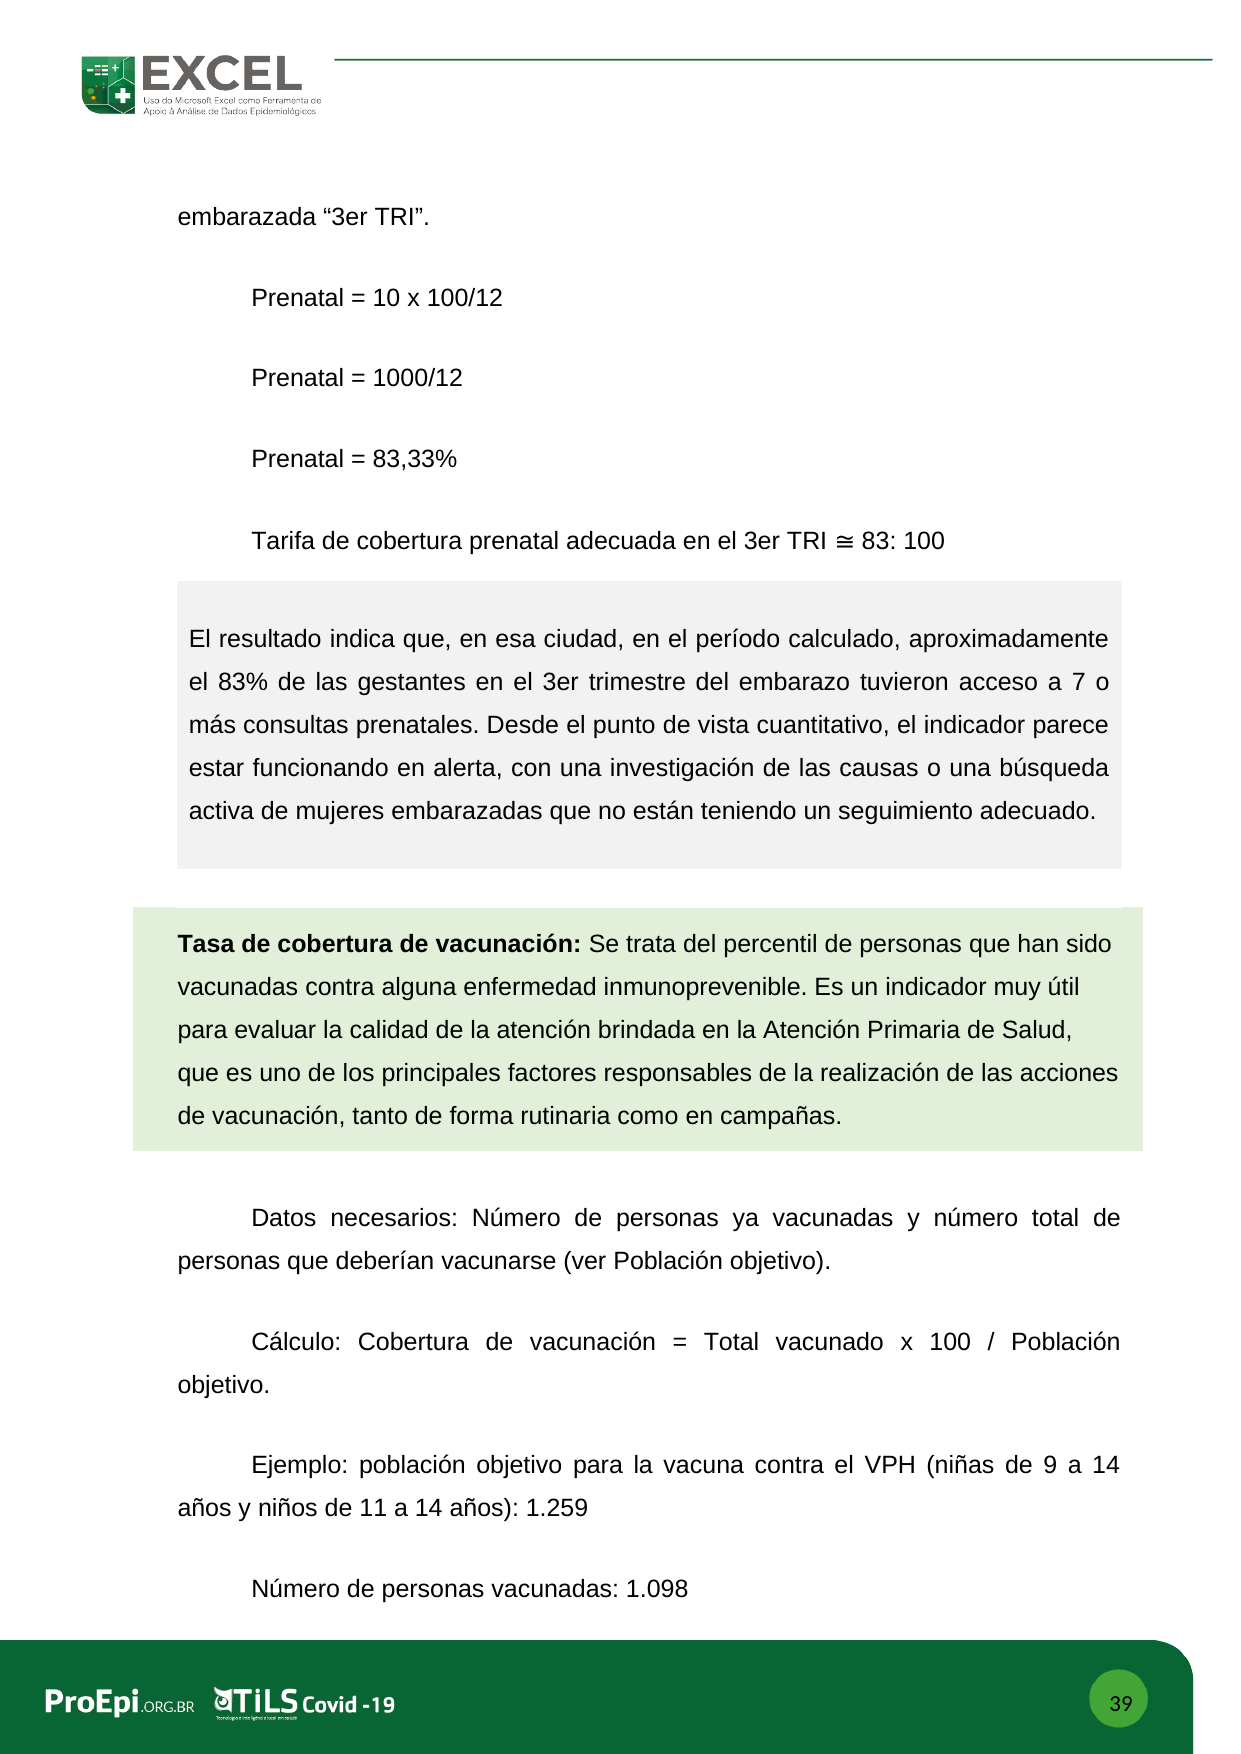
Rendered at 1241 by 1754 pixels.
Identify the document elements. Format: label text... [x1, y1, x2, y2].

table_cell Prenatal = 83,33% [0, 419, 1240, 499]
table_cell Atención prenatal adecuada = Mujer embarazada “7+” x 100 / Mujer embarazada “3er TRI”. [0, 177, 1240, 258]
table_cell Cálculo: Cobertura de vacunación = Total vacunado x 100 / Población objetivo. [0, 1302, 1240, 1425]
picture [0, 1629, 1238, 1754]
table_cell Prenatal = 1000/12 [0, 338, 1240, 419]
table_cell [0, 581, 1240, 870]
table_cell Ejemplo: población objetivo para la vacuna contra el VPH (niñas de 9 a 14 años y niños de 11 a 14 años): 1.259 [0, 1425, 1240, 1549]
table_cell Prenatal = 10 x 100/12 [0, 258, 1240, 338]
picture [0, 6, 1238, 177]
table_cell Tasa de cobertura de vacunación: Se trata del percentil de personas que han sido vacunadas contra alguna enfermedad inmunoprevenible. Es un indicador muy útil para evaluar la calidad de la atención brindada en la Atención Primaria de Salud, que es uno de los principales factores responsables de la realización de las acciones de vacunación, tanto de forma rutinaria como en campañas. [0, 870, 1240, 1178]
table_cell Número de personas vacunadas: 1.098 [0, 1549, 1240, 1629]
table_cell Tarifa de cobertura prenatal adecuada en el 3er TRI ≅ 83: 100 [0, 499, 1240, 581]
table_cell Datos necesarios: Número de personas ya vacunadas y número total de personas que deberían vacunarse (ver Población objetivo). [0, 1178, 1240, 1302]
